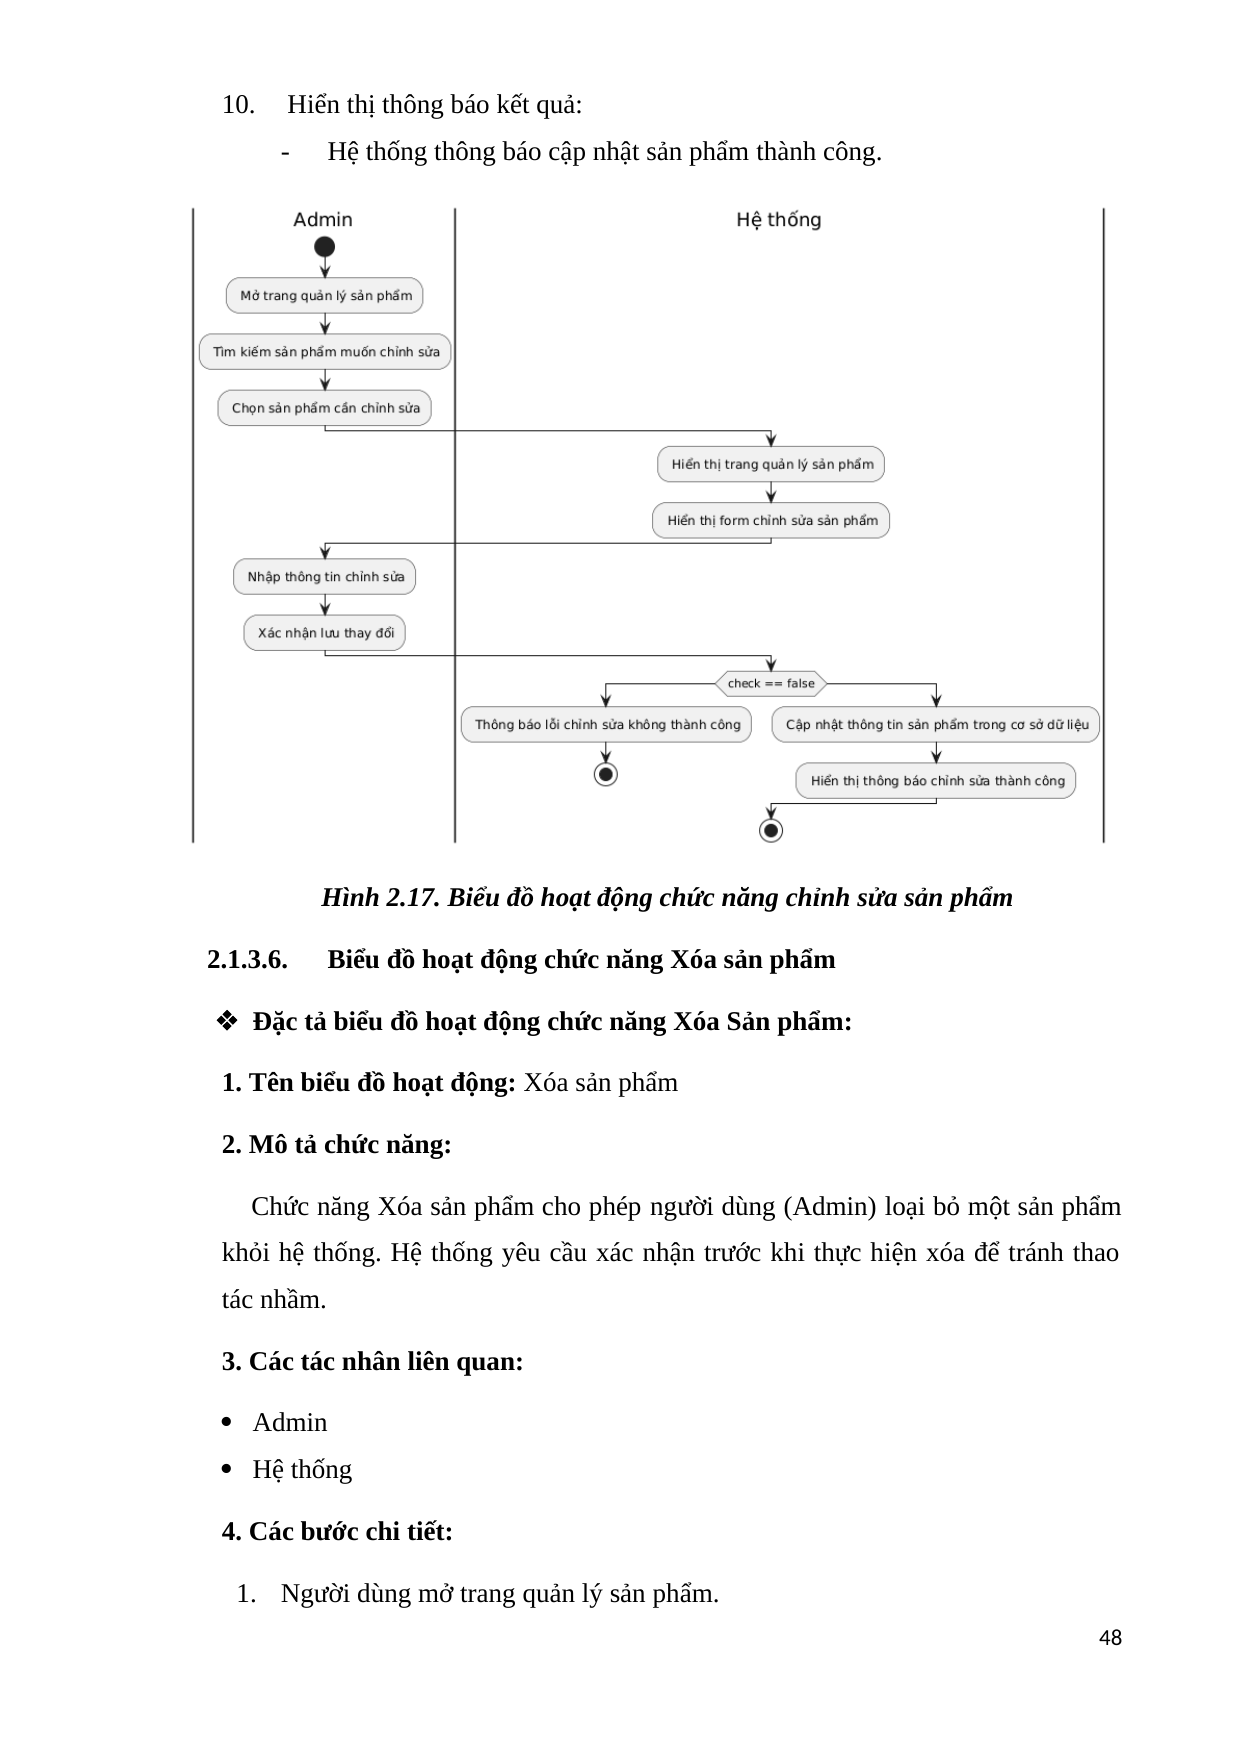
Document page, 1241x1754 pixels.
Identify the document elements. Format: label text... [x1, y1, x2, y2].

subtitle Biểu đồ hoạt động chức năng Xóa sản phẩm [207, 943, 1122, 974]
list Hệ thống [222, 1453, 1122, 1485]
text Chức năng Xóa sản phẩm cho phép người dùng (Admin) loại bỏ một sản phẩm khỏi hệ thống. Hệ thống yêu cầu xác nhận trước khi thực hiện xóa để tránh thao tác nhầm. [222, 1190, 1122, 1314]
text 3. Các tác nhân liên quan: [177, 1345, 1122, 1376]
list Admin [222, 1407, 1122, 1438]
picture [177, 197, 1123, 853]
text Hình 2.17. Biểu đồ hoạt động chức năng chỉnh sửa sản phẩm [215, 881, 1122, 912]
list Người dùng mở trang quản lý sản phẩm. [236, 1577, 1122, 1608]
text 2. Mô tả chức năng: [177, 1128, 1122, 1159]
list Hệ thống thông báo cập nhật sản phẩm thành công. [252, 135, 1122, 166]
list Đặc tả biểu đồ hoạt động chức năng Xóa Sản phẩm: [215, 1005, 1122, 1036]
list Hiển thị thông báo kết quả: [222, 89, 1122, 120]
text 4. Các bước chi tiết: [177, 1515, 1122, 1546]
text 1. Tên biểu đồ hoạt động: Xóa sản phẩm [177, 1067, 1122, 1098]
